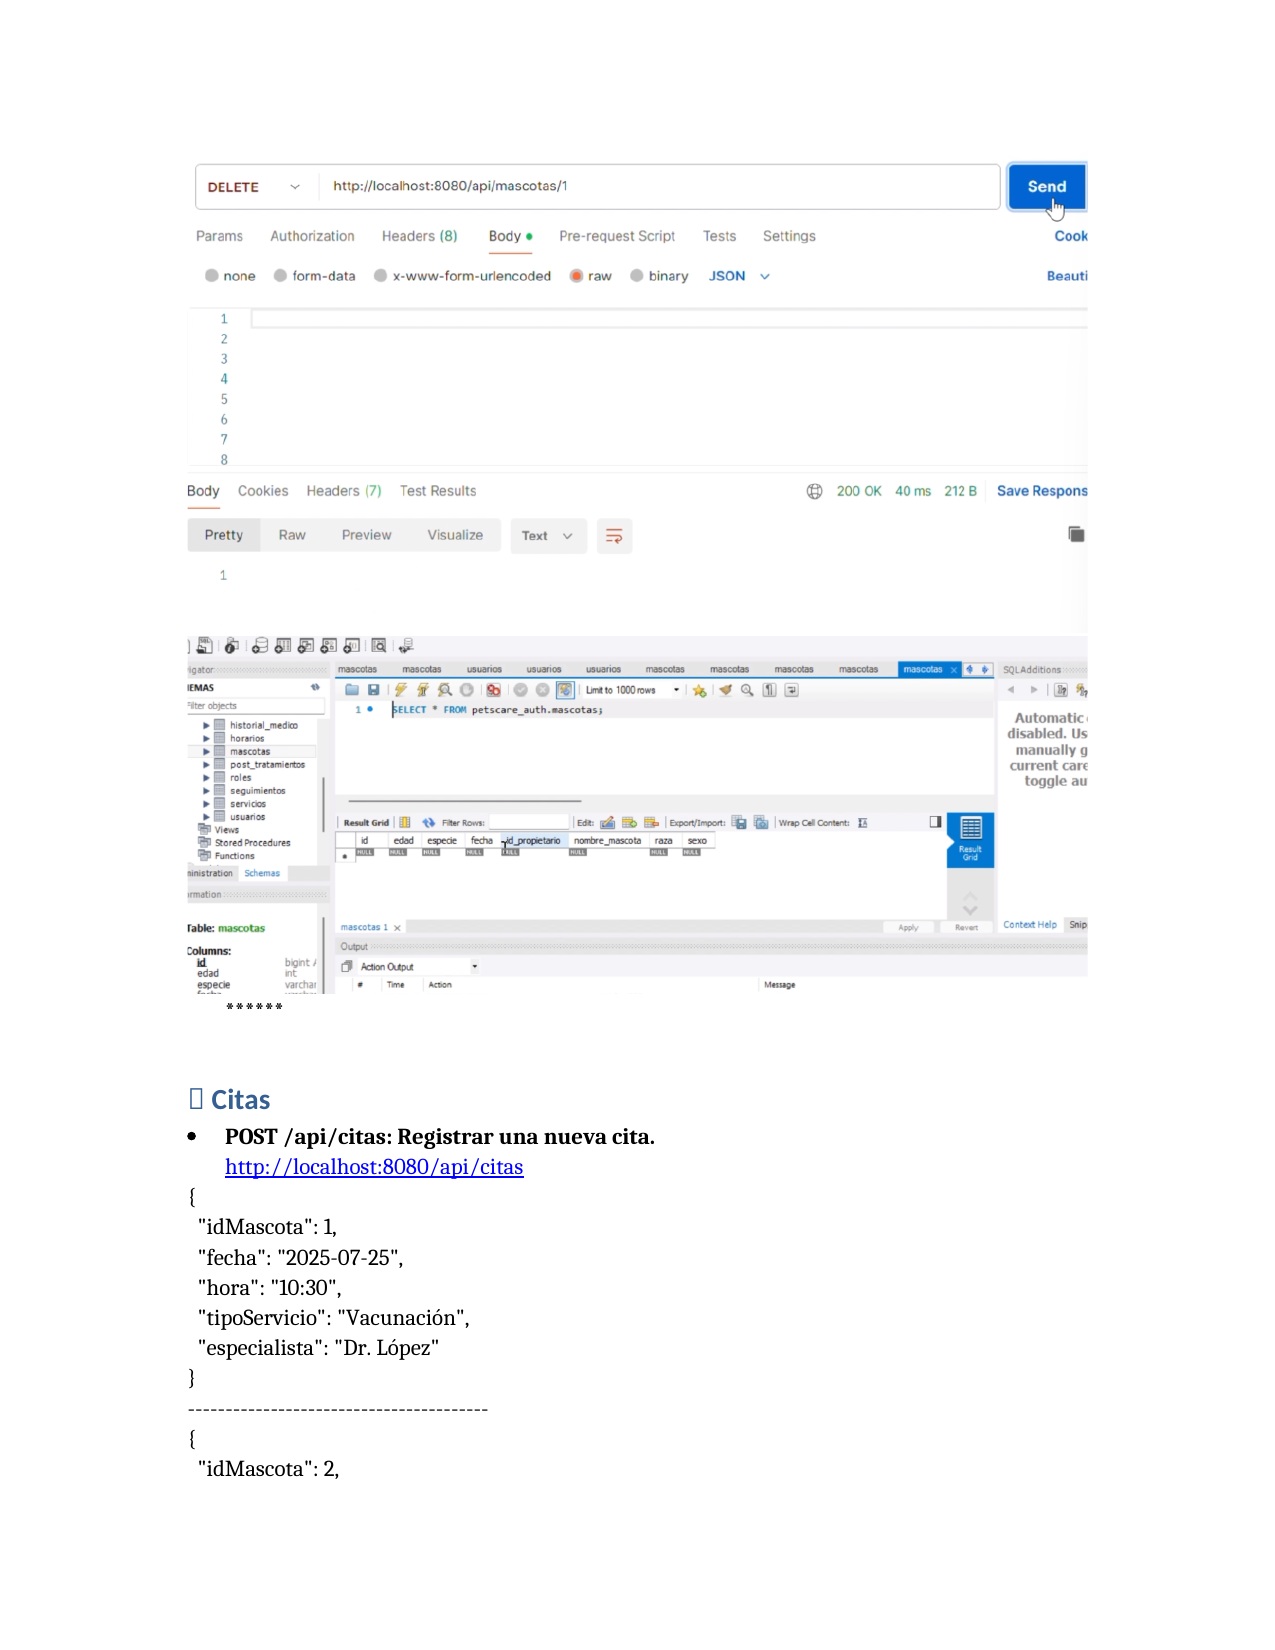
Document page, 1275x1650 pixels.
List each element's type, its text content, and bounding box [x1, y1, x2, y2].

list "hora": "10:30", [187, 1274, 1087, 1301]
list ---------------------------------------- [187, 1395, 1087, 1422]
list "tipoServicio": "Vacunación", [187, 1305, 1087, 1331]
list "especialista": "Dr. López" [187, 1335, 1087, 1361]
subtitle 📅 Citas [187, 1078, 1087, 1118]
list "idMascota": 2, [187, 1456, 1087, 1482]
list { [187, 1184, 1087, 1210]
list "fecha": "2025-07-25", [187, 1244, 1087, 1271]
list http://localhost:8080/api/citas [225, 1154, 1087, 1180]
list } [187, 1365, 1087, 1392]
list POST /api/citas: Registrar una nueva cita. [187, 1123, 1087, 1150]
picture [187, 150, 1088, 633]
list "idMascota": 1, [187, 1214, 1087, 1241]
list { [187, 1426, 1087, 1452]
list ****** [225, 998, 1087, 1024]
picture [187, 636, 1088, 994]
